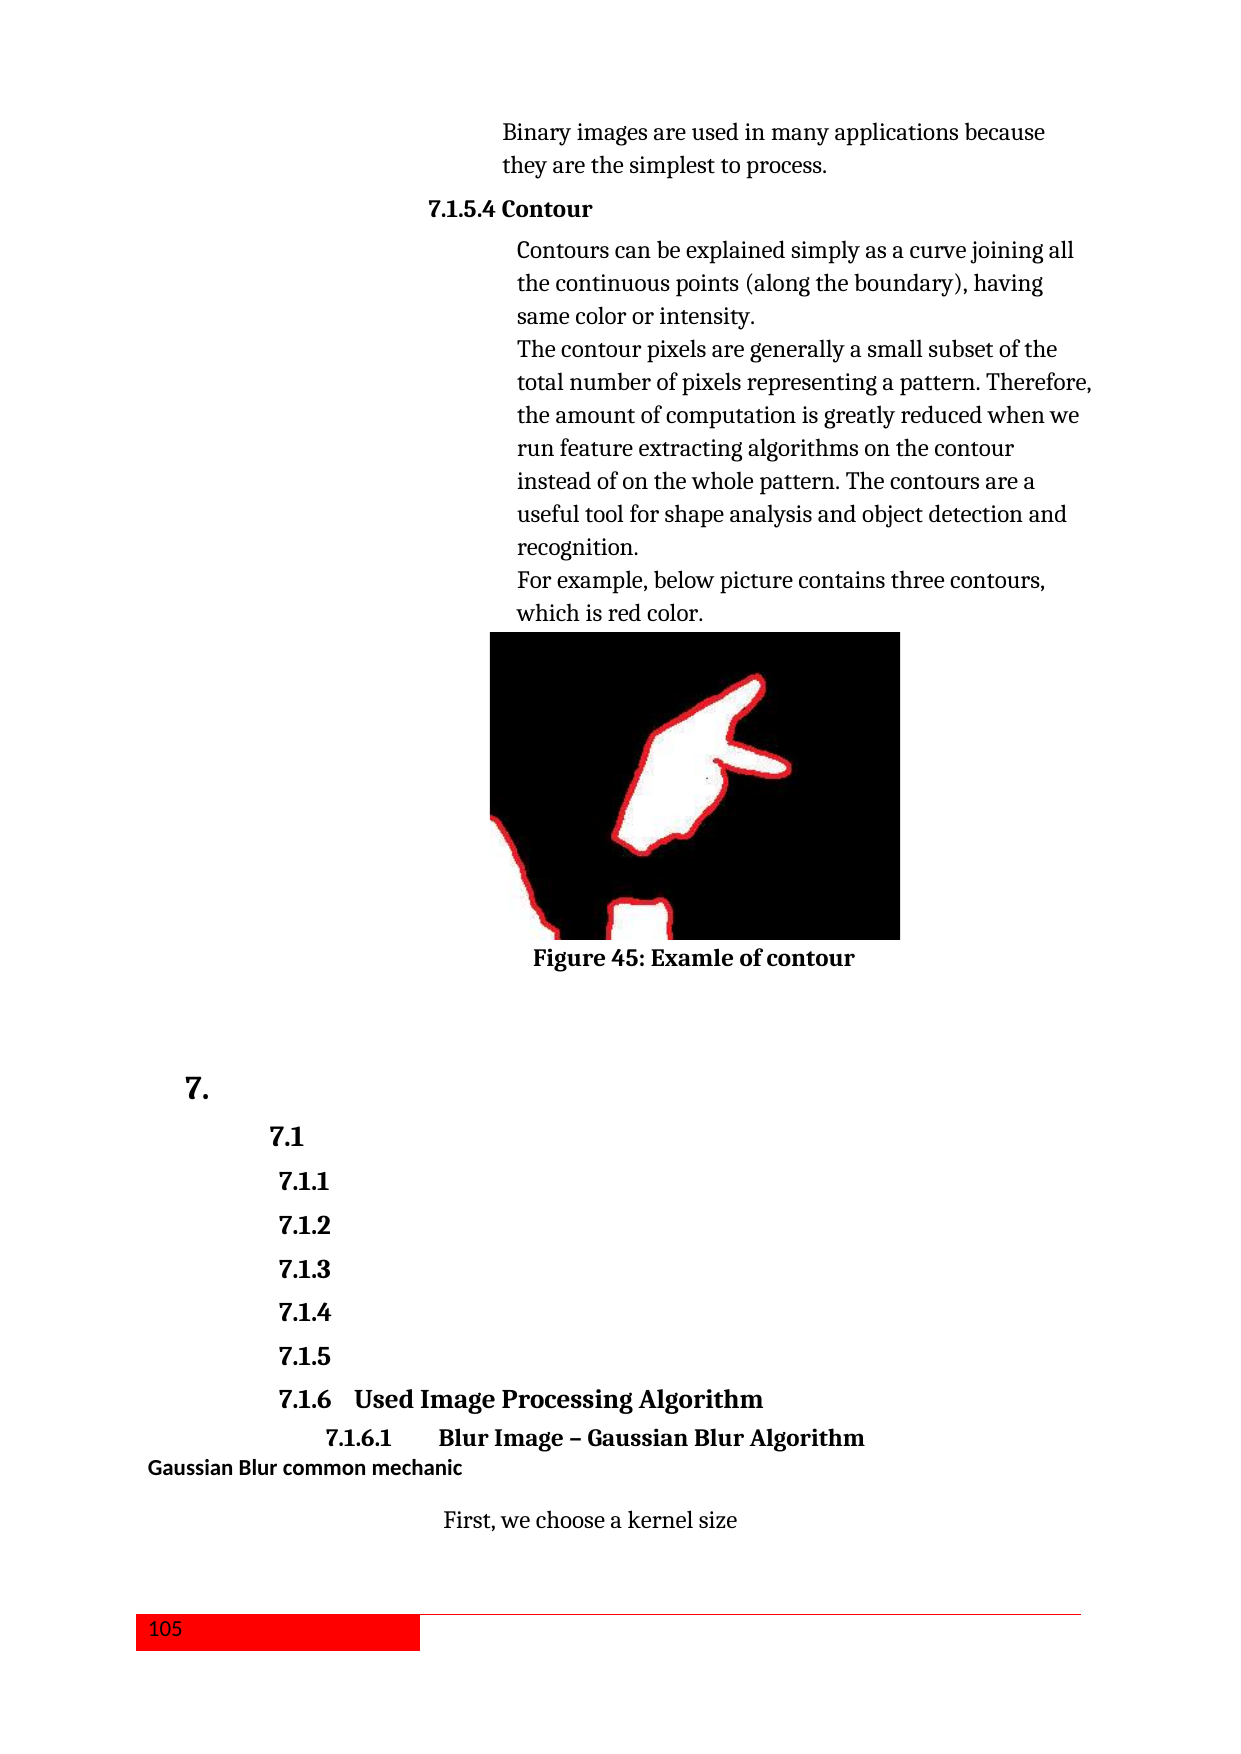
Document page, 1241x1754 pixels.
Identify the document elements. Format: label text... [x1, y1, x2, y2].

subtitle Used Image Processing Algorithm [279, 1384, 1092, 1416]
text For example, below picture contains three contours, which is red color. [517, 566, 1092, 628]
text Binary images are used in many applications because they are the simplest to process. [502, 118, 1092, 180]
subtitle 7.1.5.4 Contour [428, 194, 1092, 223]
text First, we choose a kernel size [443, 1506, 1092, 1534]
picture [489, 632, 901, 940]
text Gaussian Blur common mechanic [148, 1453, 1092, 1481]
subtitle Blur Image – Gaussian Blur Algorithm [326, 1424, 1092, 1453]
text Contours can be explained simply as a curve joining all the continuous points (along the boundary), having same color or intensity. [517, 236, 1092, 331]
list Figure 45: Examle of contour [295, 944, 1092, 973]
text The contour pixels are generally a small subset of the total number of pixels representing a pattern. Therefore, the amount of computation is greatly reduced when we run feature extracting algorithms on the contour instead of on the whole pattern. The contours are a useful tool for shape analysis and object detection and recognition. [517, 335, 1092, 562]
